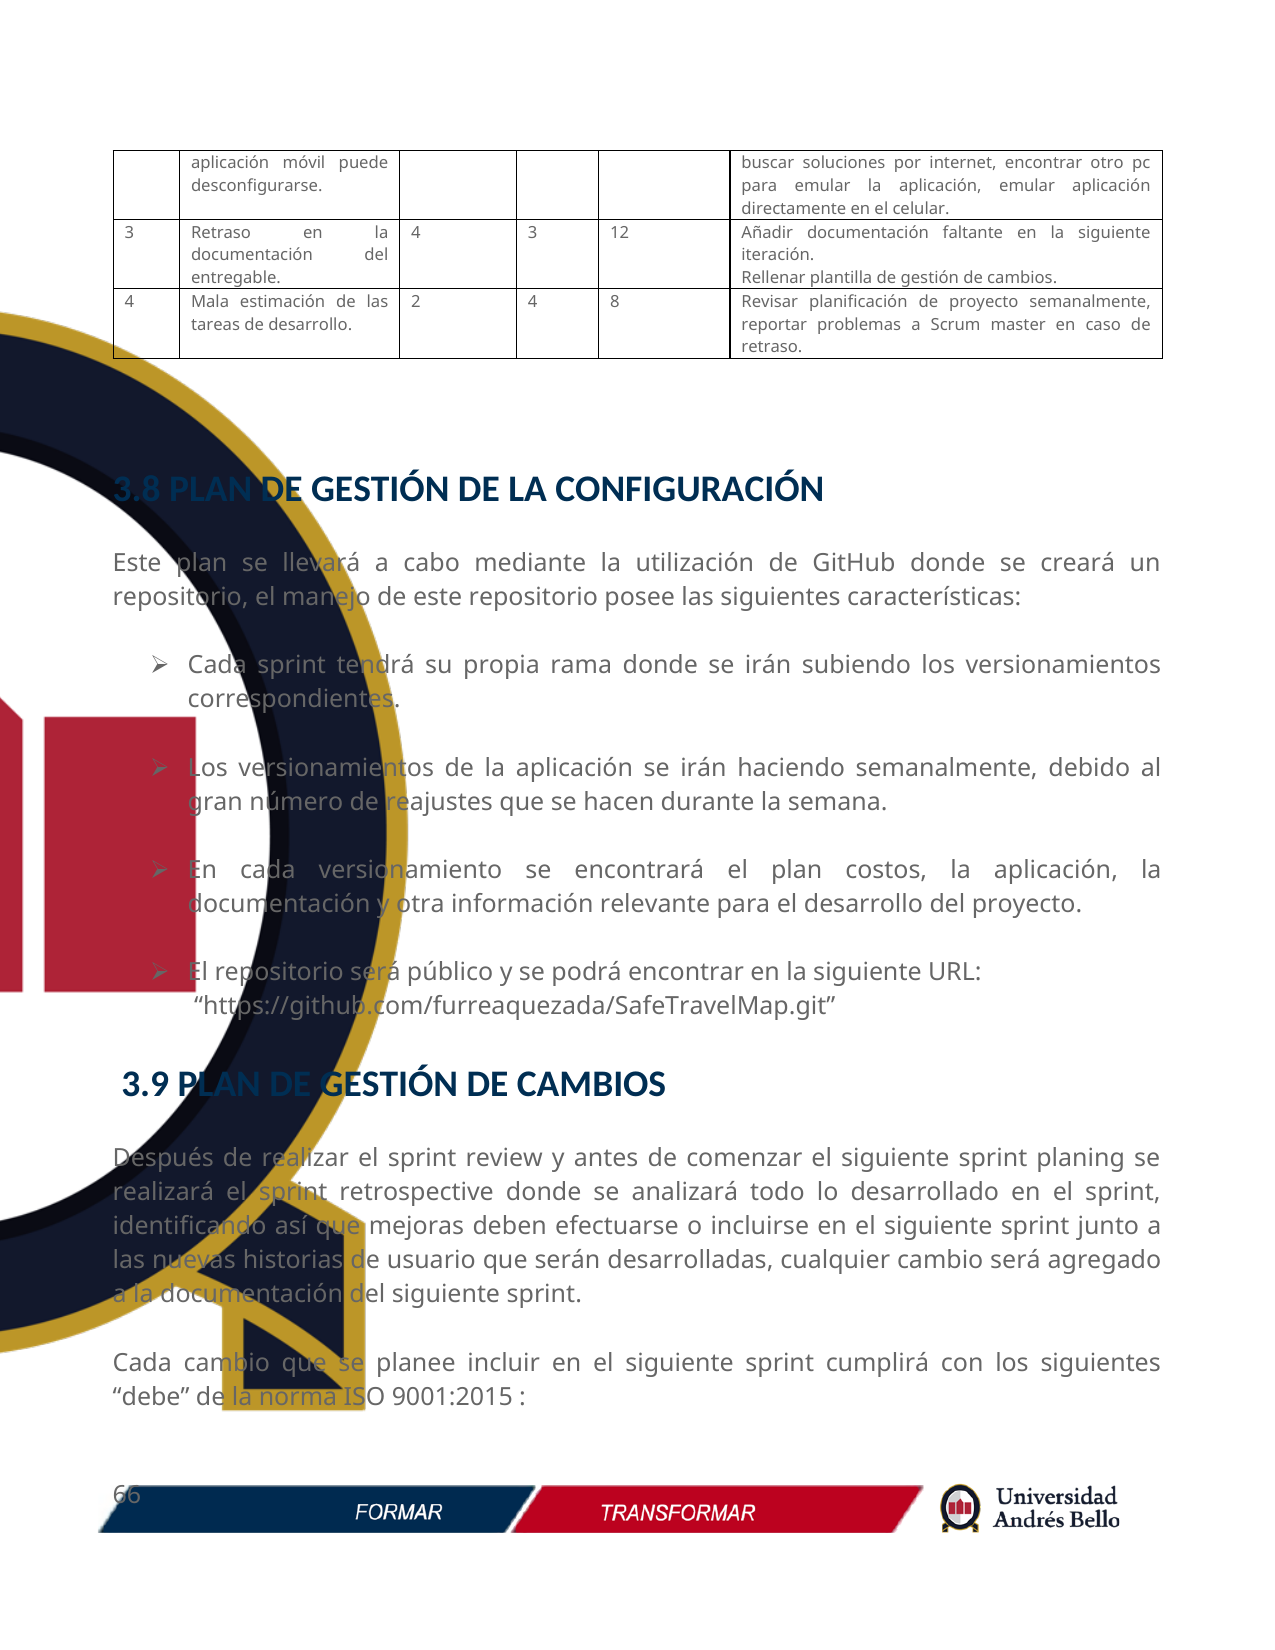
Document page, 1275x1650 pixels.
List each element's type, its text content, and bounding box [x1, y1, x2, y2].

table_cell Revisar planificación de proyecto semanalmente, reportar problemas a Scrum master en caso de retraso. [731, 289, 1162, 357]
list Cada sprint tendrá su propia rama donde se irán subiendo los versionamientos correspondientes. [150, 647, 1162, 715]
table_cell 2 [400, 151, 516, 219]
list El repositorio será público y se podrá encontrar en la siguiente URL: [150, 953, 1162, 988]
text Cada cambio que se planee incluir en el siguiente sprint cumplirá con los siguientes “debe” de la norma ISO 9001:2015 : [112, 1344, 1162, 1412]
table_cell 4 [400, 220, 516, 288]
table_cell 5 [517, 151, 598, 219]
table_cell 2 [400, 289, 516, 357]
text “https://github.com/furreaquezada/SafeTravelMap.git” [112, 988, 1162, 1022]
text Después de realizar el sprint review y antes de comenzar el siguiente sprint planing se realizará el sprint retrospective donde se analizará todo lo desarrollado en el sprint, identificando así que mejoras deben efectuarse o incluirse en el siguiente sprint junto a las nuevas historias de usuario que serán desarrolladas, cualquier cambio será agregado a la documentación del siguiente sprint. [112, 1140, 1162, 1310]
table_cell 10 [599, 151, 729, 219]
table_cell 3 [114, 220, 179, 288]
table_cell 4 [114, 289, 179, 357]
text Este plan se llevará a cabo mediante la utilización de GitHub donde se creará un repositorio, el manejo de este repositorio posee las siguientes características: [112, 545, 1162, 613]
subtitle 3.8 PLAN DE GESTIÓN DE LA CONFIGURACIÓN [112, 465, 1162, 511]
picture [97, 1483, 1120, 1533]
table_cell 2 [114, 151, 179, 219]
table_cell 8 [599, 289, 729, 357]
subtitle 3.9 PLAN DE GESTIÓN DE CAMBIOS [112, 1060, 1162, 1106]
table_cell Añadir documentación faltante en la siguiente iteración. Rellenar plantilla de gestión de cambios. [731, 220, 1162, 288]
list Los versionamientos de la aplicación se irán haciendo semanalmente, debido al gran número de reajustes que se hacen durante la semana. [150, 749, 1162, 817]
table_cell 12 [599, 220, 729, 288]
table_cell Mala estimación de las tareas de desarrollo. [180, 289, 399, 357]
table_cell 4 [517, 289, 598, 357]
list En cada versionamiento se encontrará el plan costos, la aplicación, la documentación y otra información relevante para el desarrollo del proyecto. [150, 851, 1162, 919]
table_cell Retraso en la documentación del entregable. [180, 220, 399, 288]
table_cell 3 [517, 220, 598, 288]
table_cell La emulación de la aplicación móvil puede desconfigurarse. [180, 151, 399, 219]
picture [0, 299, 422, 1423]
